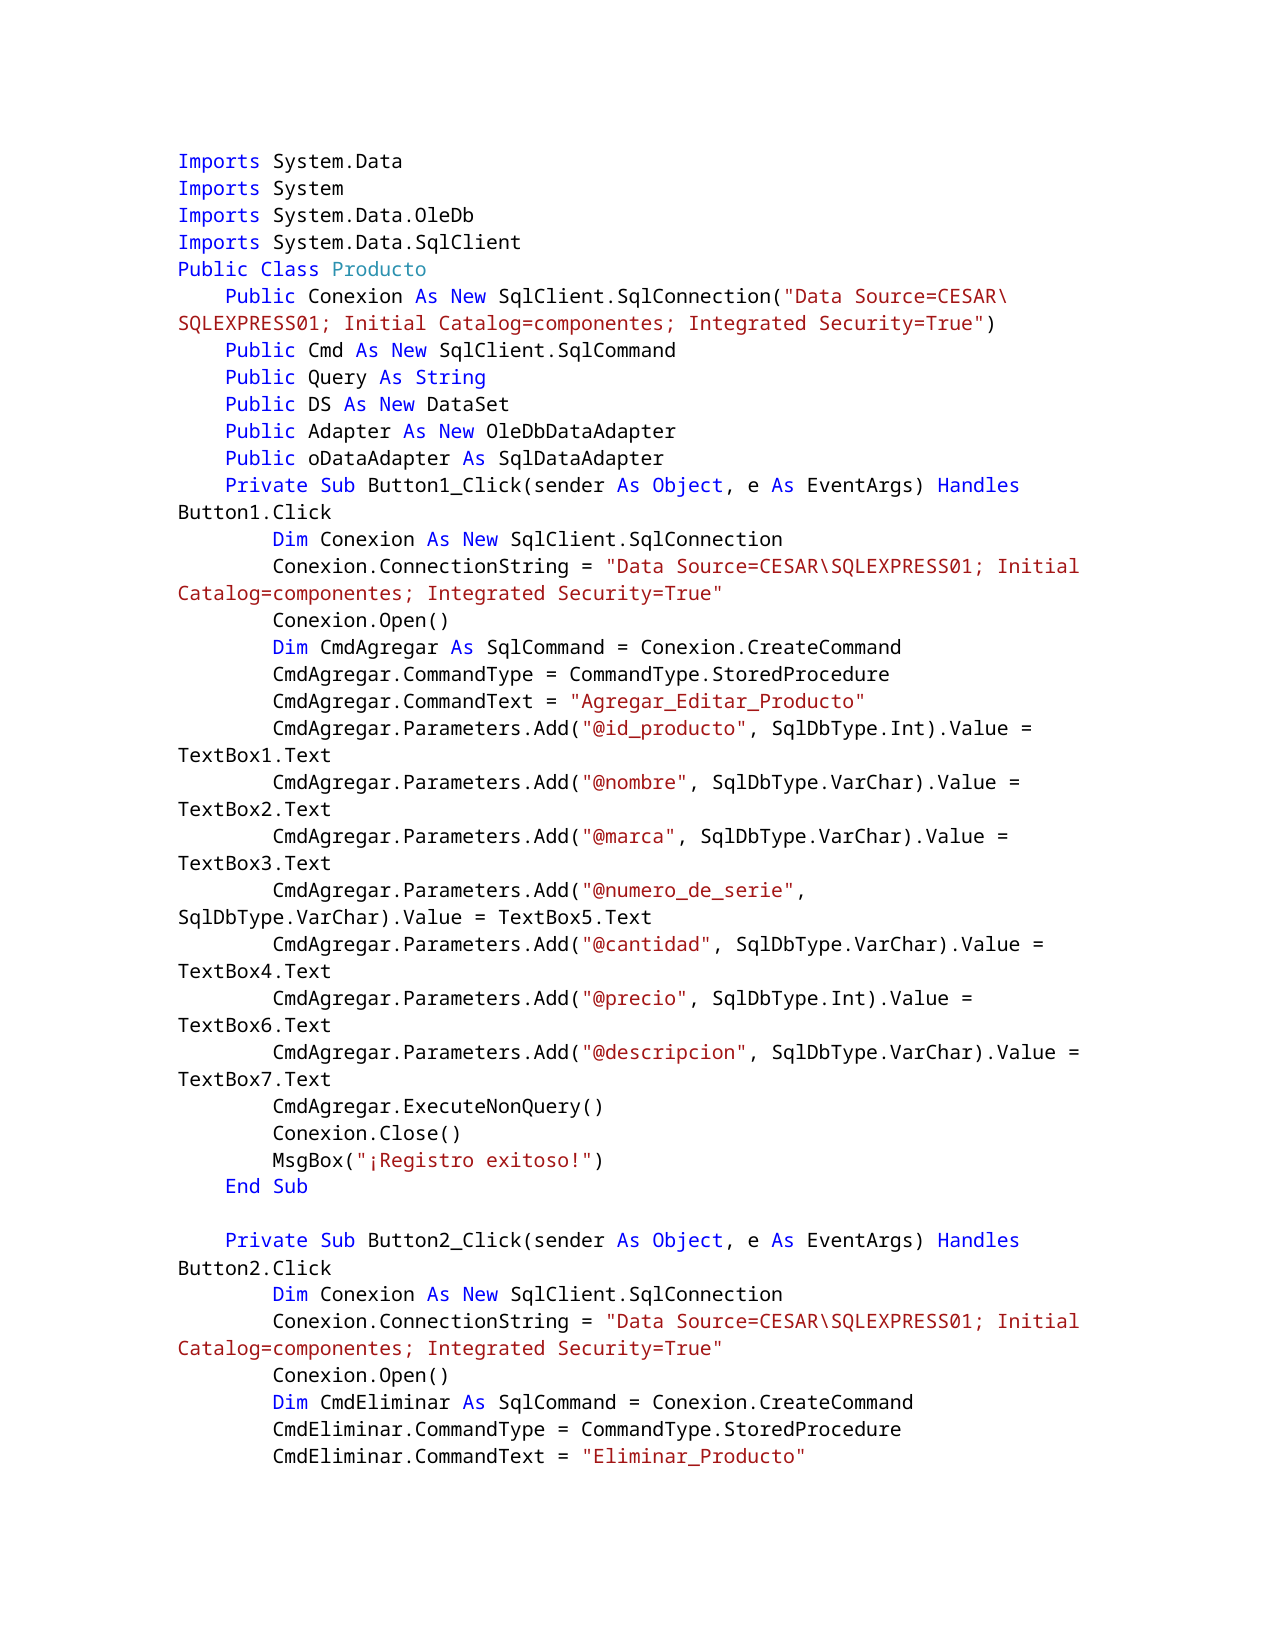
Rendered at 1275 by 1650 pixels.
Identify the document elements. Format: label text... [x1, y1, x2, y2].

text CmdAgregar.CommandText = "Agregar_Editar_Producto" [177, 687, 1098, 714]
text Dim Conexion As New SqlClient.SqlConnection [177, 1281, 1098, 1308]
text CmdAgregar.Parameters.Add("@nombre", SqlDbType.VarChar).Value = TextBox2.Text [177, 768, 1098, 822]
text CmdAgregar.Parameters.Add("@id_producto", SqlDbType.Int).Value = TextBox1.Text [177, 714, 1098, 768]
text CmdAgregar.Parameters.Add("@cantidad", SqlDbType.VarChar).Value = TextBox4.Text [177, 930, 1098, 984]
text Imports System [177, 174, 1098, 202]
text Private Sub Button1_Click(sender As Object, e As EventArgs) Handles Button1.Click [177, 471, 1098, 525]
text CmdAgregar.Parameters.Add("@numero_de_serie", SqlDbType.VarChar).Value = TextBox5.Text [177, 876, 1098, 930]
text Imports System.Data.SqlClient [177, 228, 1098, 256]
text Imports System.Data [177, 148, 1098, 174]
text Public Cmd As New SqlClient.SqlCommand [177, 336, 1098, 363]
text Public Class Producto [177, 256, 1098, 282]
text Conexion.Open() [177, 606, 1098, 633]
text CmdAgregar.Parameters.Add("@descripcion", SqlDbType.VarChar).Value = TextBox7.Text [177, 1038, 1098, 1092]
text Public DS As New DataSet [177, 390, 1098, 417]
text CmdAgregar.CommandType = CommandType.StoredProcedure [177, 660, 1098, 687]
text Private Sub Button2_Click(sender As Object, e As EventArgs) Handles Button2.Click [177, 1227, 1098, 1281]
text CmdEliminar.CommandType = CommandType.StoredProcedure [177, 1416, 1098, 1443]
text MsgBox("¡Registro exitoso!") [177, 1146, 1098, 1173]
text CmdAgregar.Parameters.Add("@marca", SqlDbType.VarChar).Value = TextBox3.Text [177, 822, 1098, 876]
text Conexion.ConnectionString = "Data Source=CESAR\SQLEXPRESS01; Initial Catalog=componentes; Integrated Security=True" [177, 1308, 1098, 1362]
text Conexion.Close() [177, 1119, 1098, 1146]
text Dim CmdAgregar As SqlCommand = Conexion.CreateCommand [177, 633, 1098, 660]
text Conexion.Open() [177, 1362, 1098, 1389]
text Dim Conexion As New SqlClient.SqlConnection [177, 525, 1098, 552]
text End Sub [177, 1173, 1098, 1200]
text CmdAgregar.Parameters.Add("@precio", SqlDbType.Int).Value = TextBox6.Text [177, 984, 1098, 1038]
text CmdAgregar.ExecuteNonQuery() [177, 1092, 1098, 1119]
text Public Adapter As New OleDbDataAdapter [177, 417, 1098, 444]
text Imports System.Data.OleDb [177, 202, 1098, 228]
text Dim CmdEliminar As SqlCommand = Conexion.CreateCommand [177, 1389, 1098, 1416]
text Public oDataAdapter As SqlDataAdapter [177, 444, 1098, 471]
text Public Query As String [177, 363, 1098, 390]
text Public Conexion As New SqlClient.SqlConnection("Data Source=CESAR\SQLEXPRESS01; Initial Catalog=componentes; Integrated Security=True") [177, 282, 1098, 336]
text CmdEliminar.CommandText = "Eliminar_Producto" [177, 1443, 1098, 1469]
text Conexion.ConnectionString = "Data Source=CESAR\SQLEXPRESS01; Initial Catalog=componentes; Integrated Security=True" [177, 552, 1098, 606]
